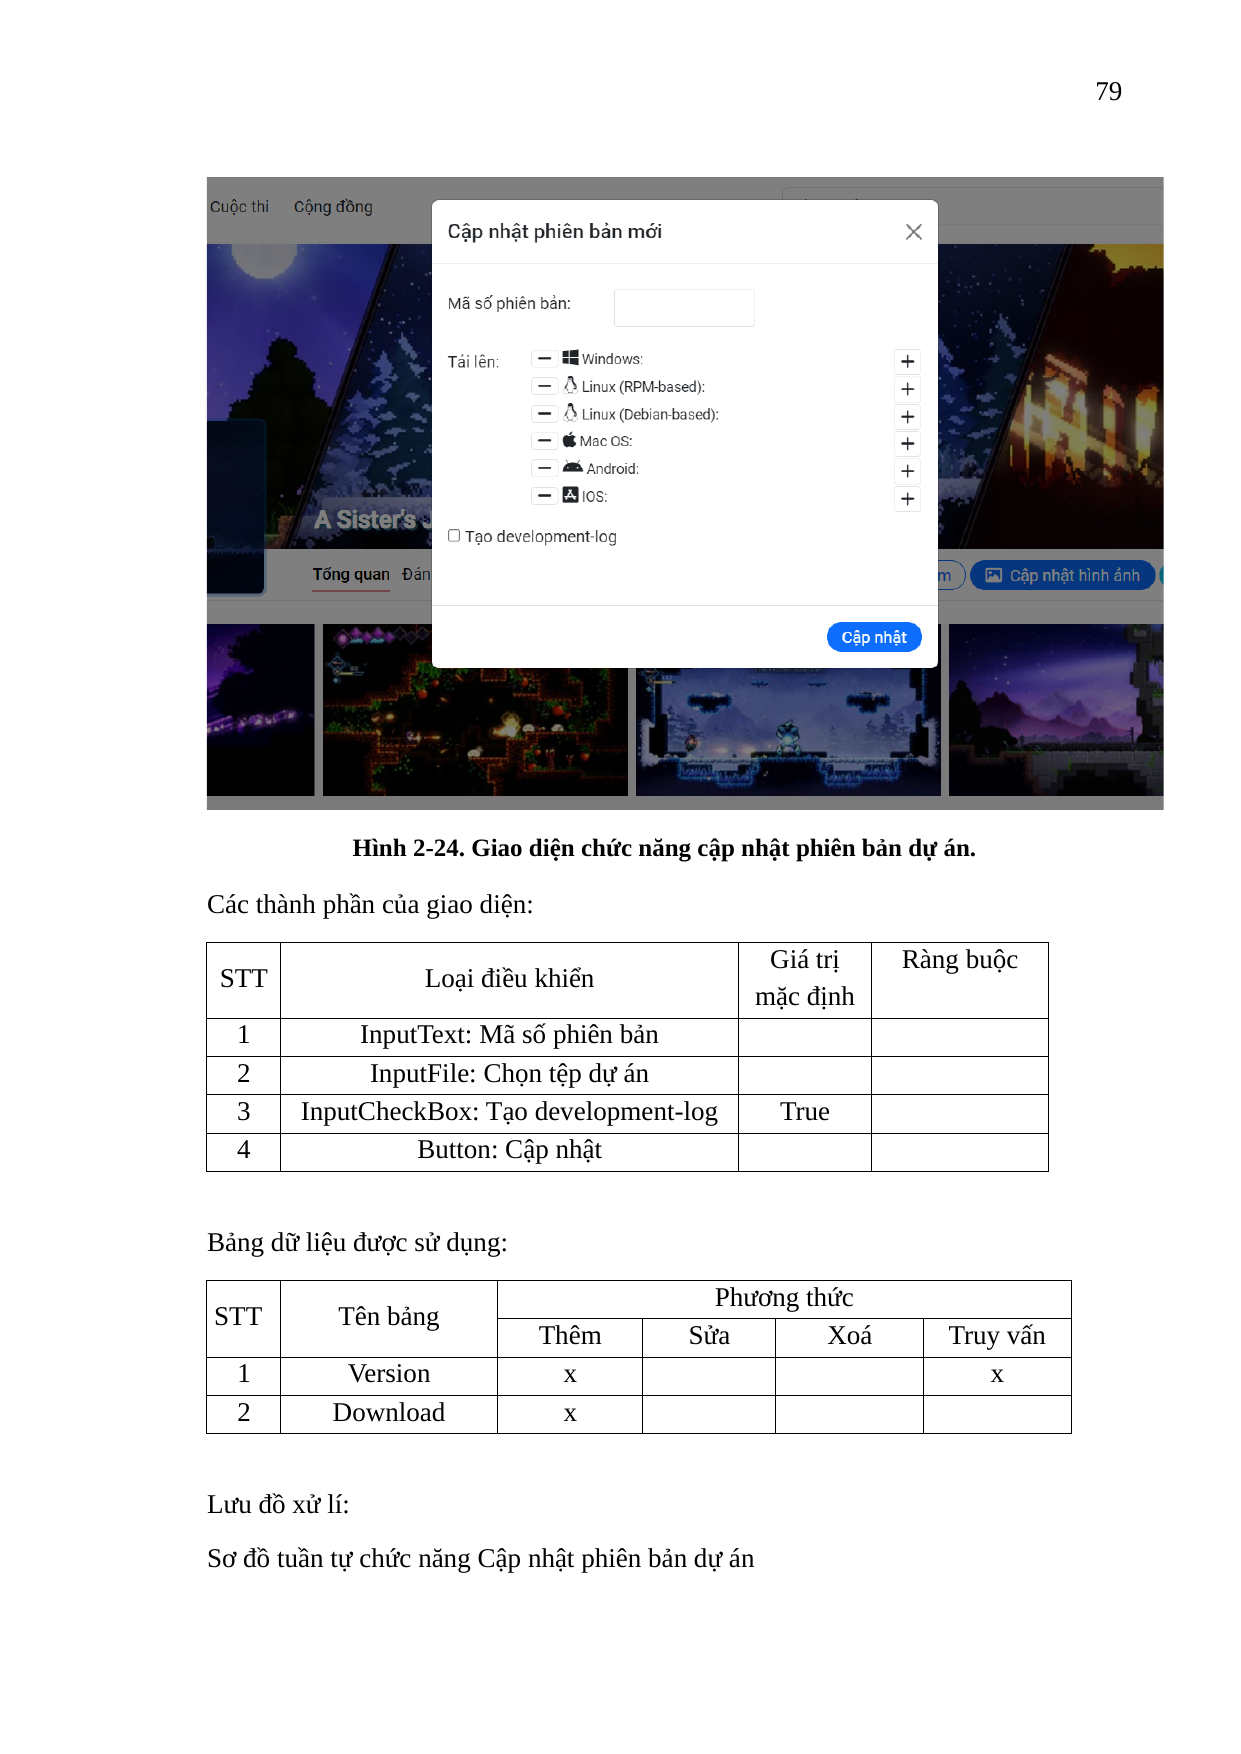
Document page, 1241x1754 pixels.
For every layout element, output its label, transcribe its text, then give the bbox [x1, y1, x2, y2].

table_cell 2 [207, 1057, 280, 1094]
table_cell 3 [207, 1095, 280, 1133]
table_cell [739, 1134, 871, 1171]
table_cell x [924, 1358, 1071, 1395]
table_header STT [207, 943, 280, 1018]
table_cell InputFile: Chọn tệp dự án [281, 1057, 738, 1094]
table_cell True [739, 1095, 871, 1133]
picture [206, 177, 1164, 810]
table_cell [643, 1396, 775, 1433]
table_cell InputText: Mã số phiên bản [281, 1019, 738, 1056]
table_cell Sửa [643, 1319, 775, 1357]
table_cell Download [281, 1396, 497, 1433]
table_cell [739, 1057, 871, 1094]
table_cell [872, 1134, 1048, 1171]
text Bảng dữ liệu được sử dụng: [207, 1226, 1122, 1257]
table_cell x [498, 1358, 642, 1395]
text Các thành phần của giao diện: [207, 888, 1122, 919]
table_cell Button: Cập nhật [281, 1134, 738, 1171]
text Sơ đồ tuần tự chức năng Cập nhật phiên bản dự án [207, 1542, 1122, 1573]
table_cell 2 [207, 1396, 280, 1433]
table_header Giá trị mặc định [739, 943, 871, 1018]
table_cell Xoá [776, 1319, 923, 1357]
table_header Loại điều khiển [281, 943, 738, 1018]
table_cell [739, 1019, 871, 1056]
table_cell x [498, 1396, 642, 1433]
table_cell 1 [207, 1358, 280, 1395]
table_cell [643, 1358, 775, 1395]
table_header Tên bảng [281, 1281, 497, 1357]
table_cell Truy vấn [924, 1319, 1071, 1357]
table_cell 1 [207, 1019, 280, 1056]
table_cell [776, 1396, 923, 1433]
table_cell [776, 1358, 923, 1395]
table_header Phương thức [498, 1281, 1071, 1318]
table_header STT [207, 1281, 280, 1357]
text Lưu đồ xử lí: [207, 1488, 1122, 1519]
table_cell [924, 1396, 1071, 1433]
table_cell Version [281, 1358, 497, 1395]
table_cell [872, 1095, 1048, 1133]
table_cell [872, 1019, 1048, 1056]
table_cell [872, 1057, 1048, 1094]
table_header Ràng buộc [872, 943, 1048, 1018]
table_cell InputCheckBox: Tạo development-log [281, 1095, 738, 1133]
table_cell Thêm [498, 1319, 642, 1357]
table_cell 4 [207, 1134, 280, 1171]
